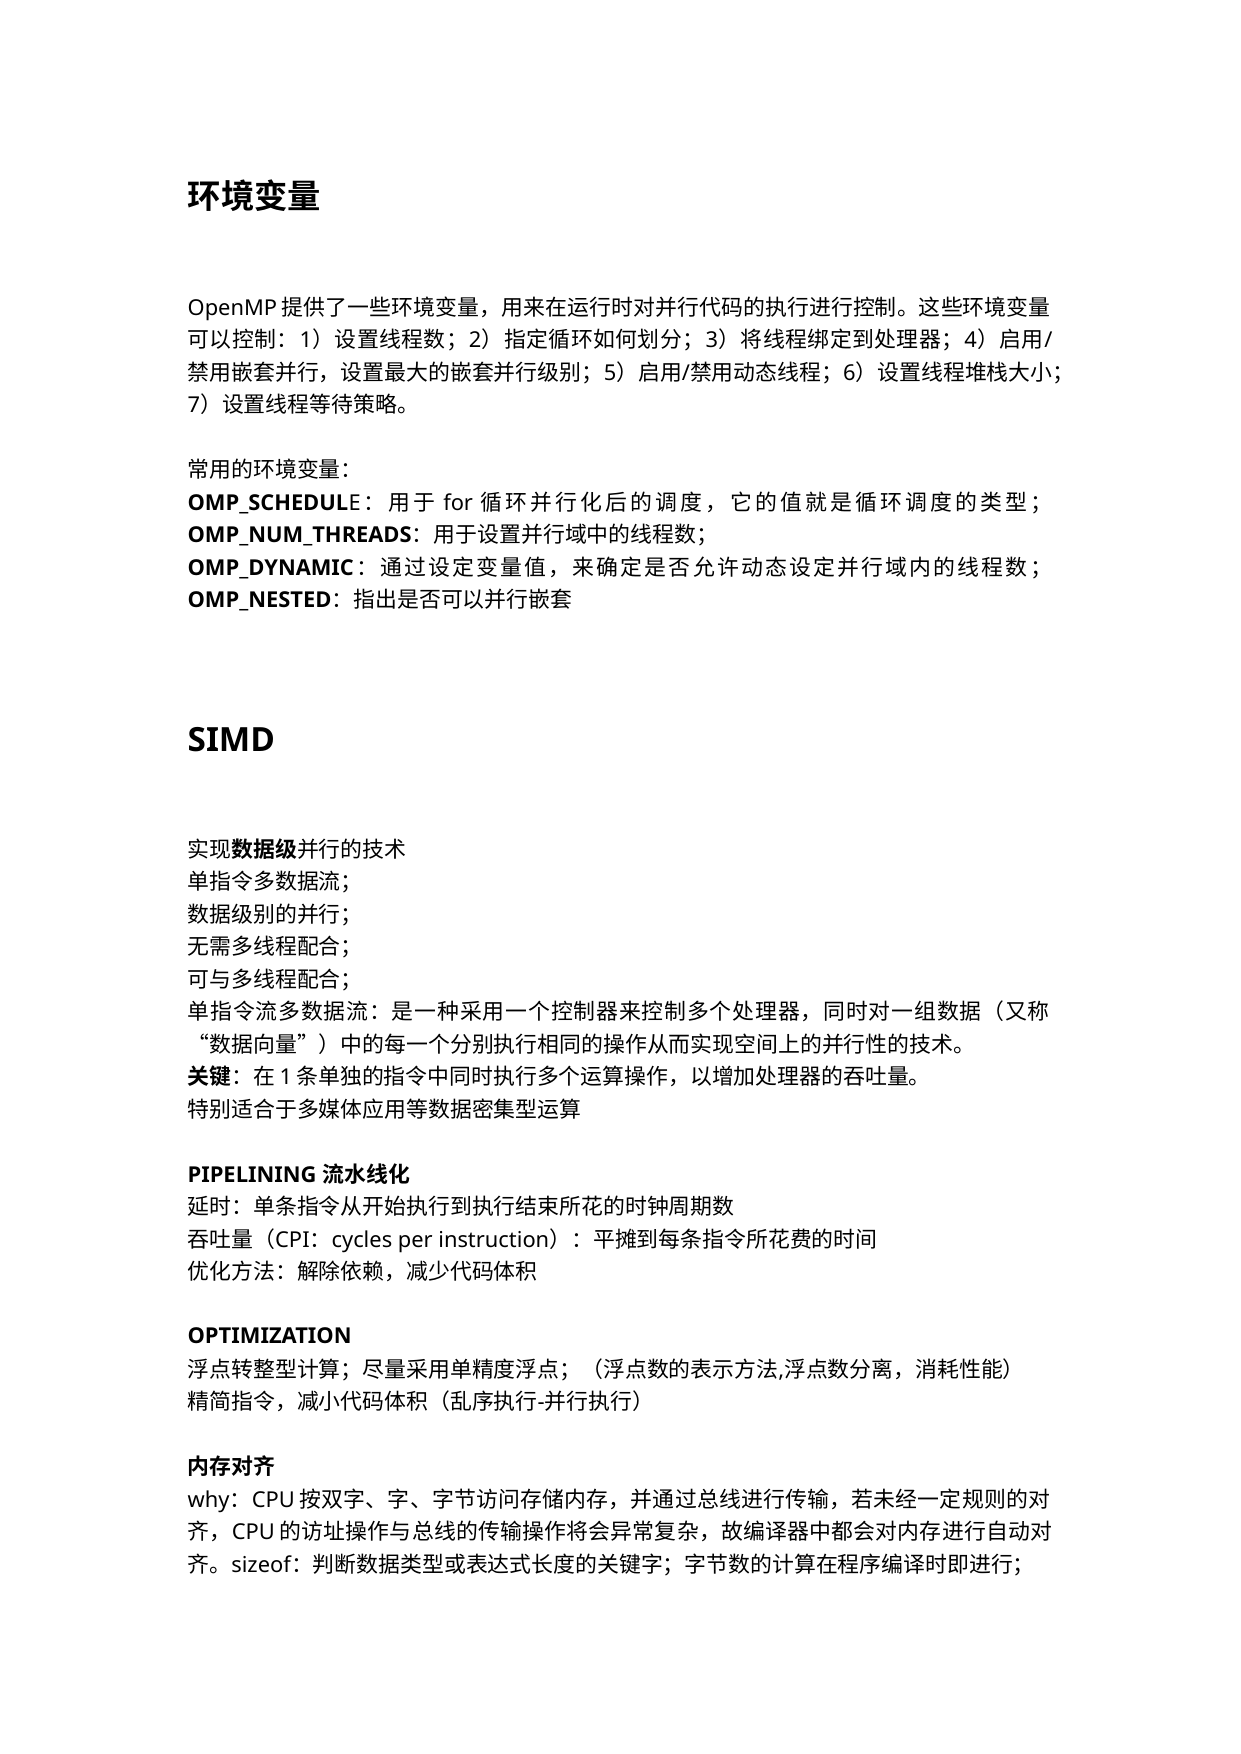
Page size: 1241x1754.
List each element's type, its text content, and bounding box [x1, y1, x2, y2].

text 单指令流多数据流：是一种采用一个控制器来控制多个处理器，同时对一组数据（又称“数据向量”）中的每一个分别执行相同的操作从而实现空间上的并行性的技术。 [187, 994, 1053, 1059]
text 特别适合于多媒体应用等数据密集型运算 [187, 1091, 1053, 1124]
text OPTIMIZATION [187, 1319, 1053, 1351]
text 内存对齐 [187, 1449, 1053, 1481]
text 优化方法：解除依赖，减少代码体积 [187, 1254, 1053, 1286]
text 精简指令，减小代码体积（乱序执行-并行执行） [187, 1384, 1053, 1416]
text why：CPU按双字、字、字节访问存储内存，并通过总线进行传输，若未经一定规则的对齐，CPU的访址操作与总线的传输操作将会异常复杂，故编译器中都会对内存进行自动对齐。sizeof：判断数据类型或表达式长度的关键字；字节数的计算在程序编译时即进行； [187, 1481, 1053, 1579]
text PIPELINING 流水线化 [187, 1156, 1053, 1189]
text OMP_DYNAMIC：通过设定变量值，来确定是否允许动态设定并行域内的线程数； OMP_NESTED：指出是否可以并行嵌套 [187, 549, 1053, 614]
text 浮点转整型计算；尽量采用单精度浮点；（浮点数的表示方法,浮点数分离，消耗性能） [187, 1351, 1053, 1384]
text 吞吐量（CPI：cycles per instruction）：平摊到每条指令所花费的时间 [187, 1221, 1053, 1254]
text OMP_SCHEDULE：用于for循环并行化后的调度，它的值就是循环调度的类型； OMP_NUM_THREADS：用于设置并行域中的线程数； [187, 484, 1053, 549]
text 单指令多数据流； [187, 864, 1053, 896]
text 实现数据级并行的技术 [187, 831, 1053, 864]
subtitle 环境变量 [187, 162, 1053, 227]
text OpenMP提供了一些环境变量，用来在运行时对并行代码的执行进行控制。这些环境变量可以控制：1）设置线程数；2）指定循环如何划分；3）将线程绑定到处理器；4）启用/禁用嵌套并行，设置最大的嵌套并行级别；5）启用/禁用动态线程；6）设置线程堆栈大小；7）设置线程等待策略。 [187, 289, 1053, 419]
text 无需多线程配合； [187, 929, 1053, 961]
text 可与多线程配合； [187, 961, 1053, 994]
text 数据级别的并行； [187, 896, 1053, 929]
text 延时：单条指令从开始执行到执行结束所花的时钟周期数 [187, 1189, 1053, 1221]
subtitle SIMD [187, 706, 1053, 771]
text 关键：在1条单独的指令中同时执行多个运算操作，以增加处理器的吞吐量。 [187, 1059, 1053, 1091]
text 常用的环境变量： [187, 452, 1053, 484]
